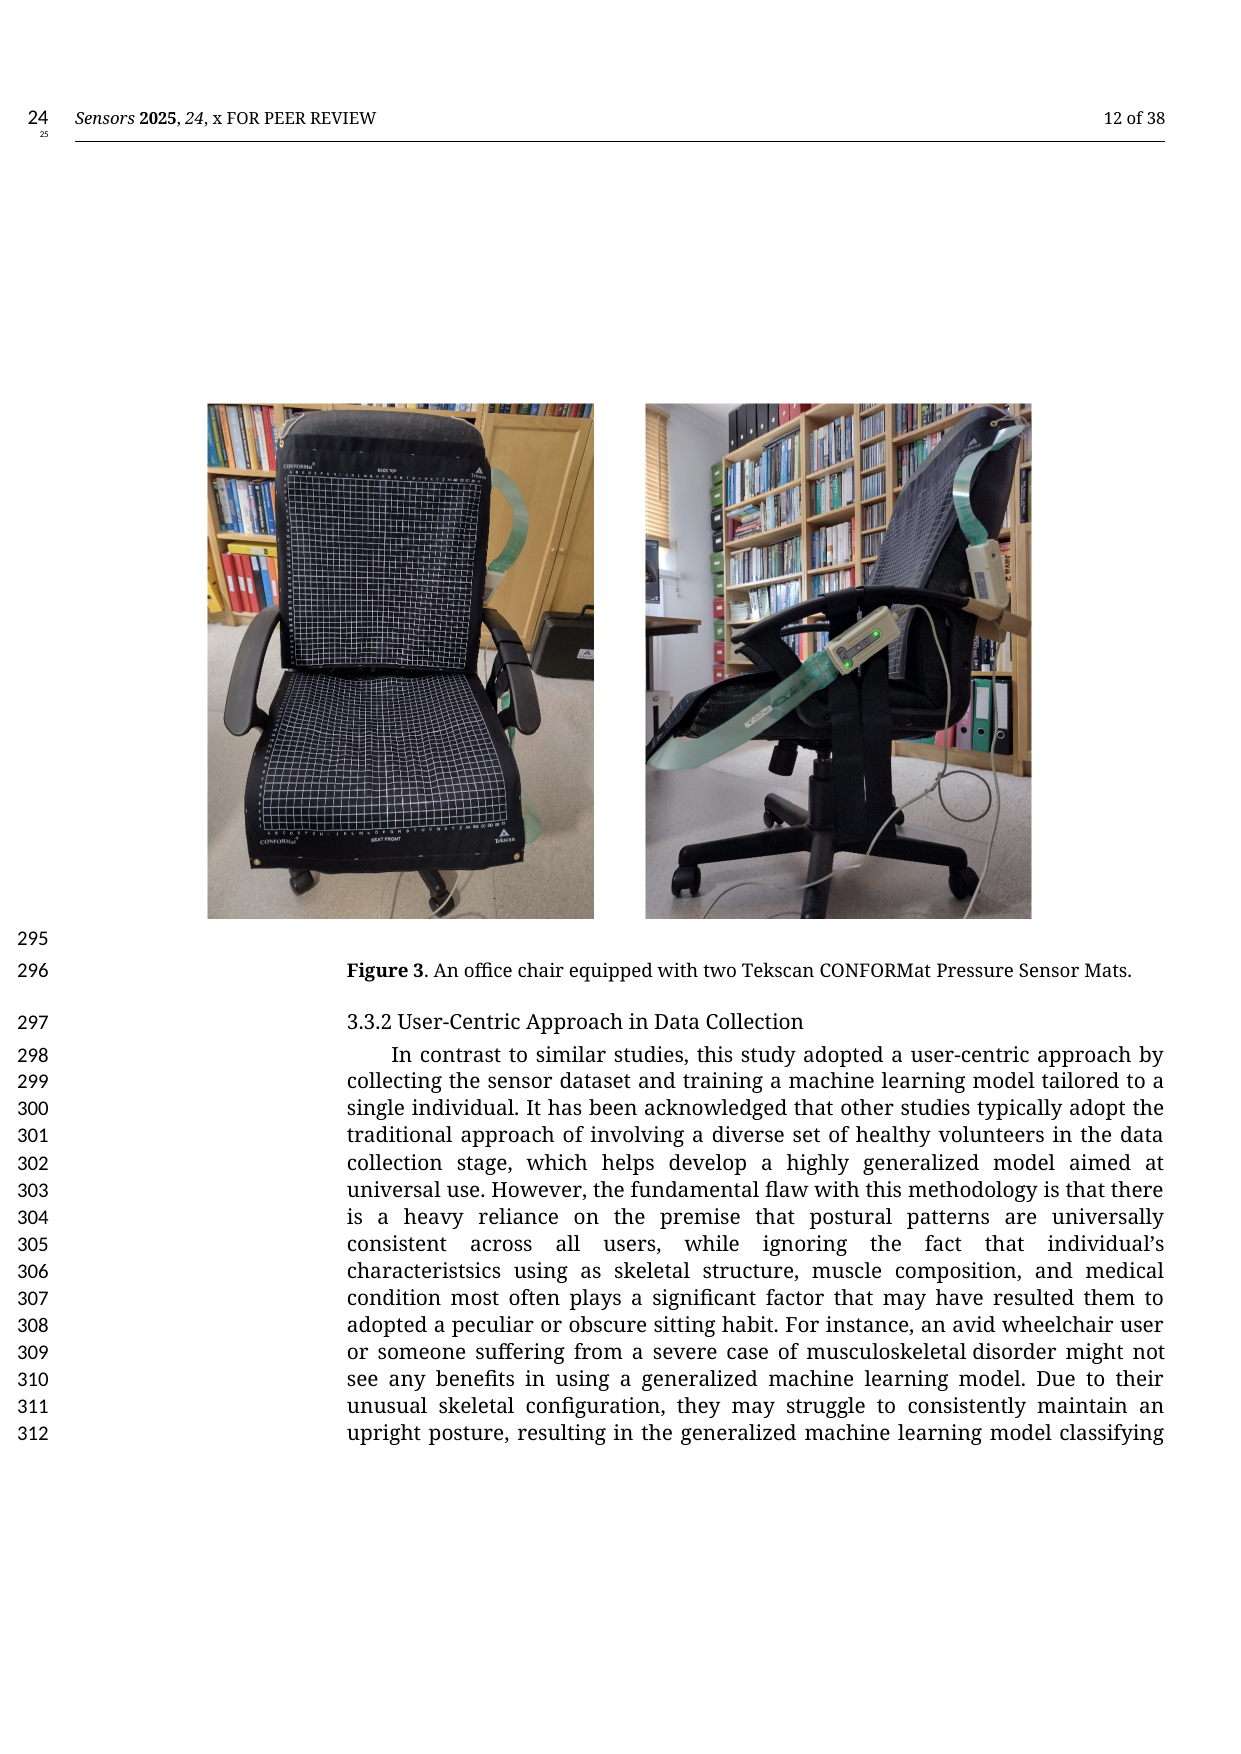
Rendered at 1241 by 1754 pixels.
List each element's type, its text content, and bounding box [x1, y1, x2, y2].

text Figure 3. An office chair equipped with two Tekscan CONFORMat Pressure Sensor Mats. [347, 958, 1165, 982]
subtitle 3.3.2 User-Centric Approach in Data Collection [347, 1007, 1165, 1034]
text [347, 1041, 1165, 1447]
picture [185, 373, 1055, 946]
